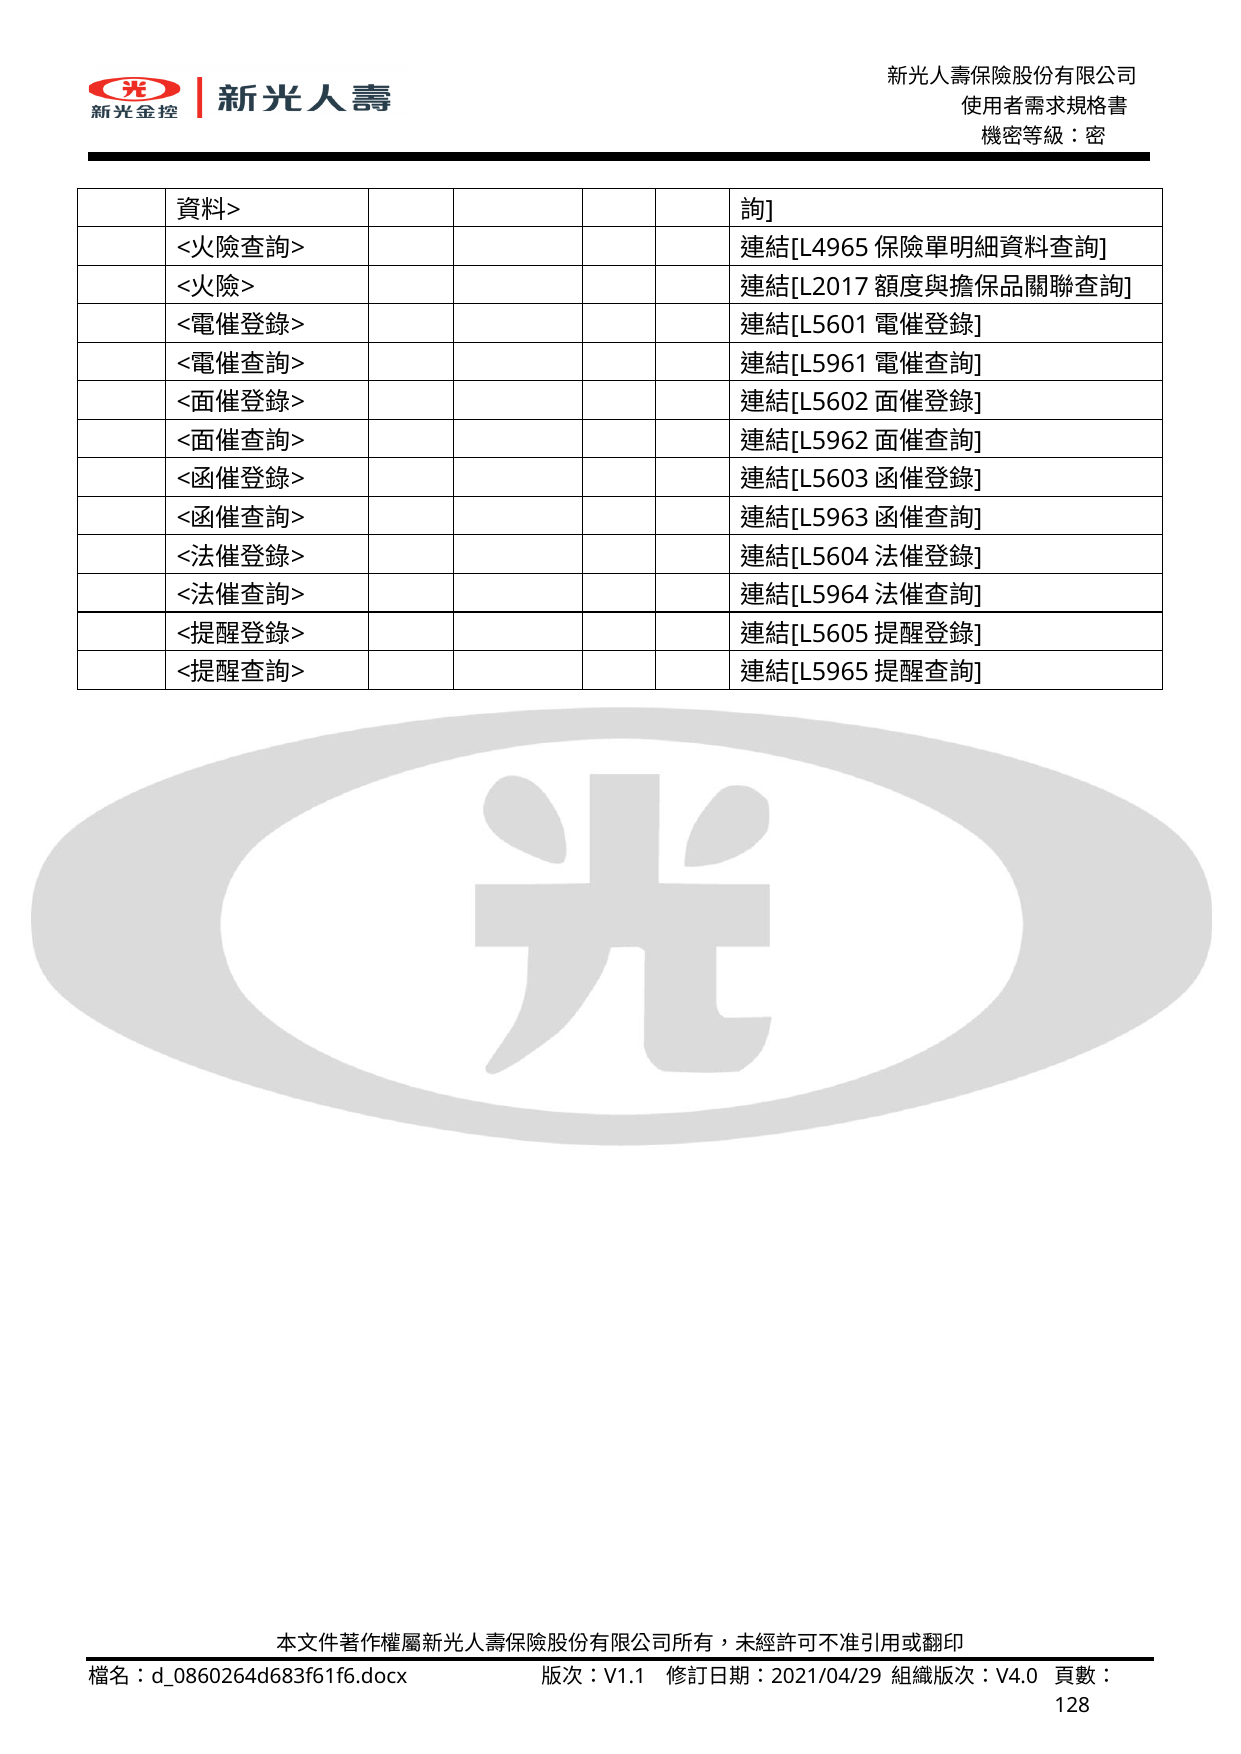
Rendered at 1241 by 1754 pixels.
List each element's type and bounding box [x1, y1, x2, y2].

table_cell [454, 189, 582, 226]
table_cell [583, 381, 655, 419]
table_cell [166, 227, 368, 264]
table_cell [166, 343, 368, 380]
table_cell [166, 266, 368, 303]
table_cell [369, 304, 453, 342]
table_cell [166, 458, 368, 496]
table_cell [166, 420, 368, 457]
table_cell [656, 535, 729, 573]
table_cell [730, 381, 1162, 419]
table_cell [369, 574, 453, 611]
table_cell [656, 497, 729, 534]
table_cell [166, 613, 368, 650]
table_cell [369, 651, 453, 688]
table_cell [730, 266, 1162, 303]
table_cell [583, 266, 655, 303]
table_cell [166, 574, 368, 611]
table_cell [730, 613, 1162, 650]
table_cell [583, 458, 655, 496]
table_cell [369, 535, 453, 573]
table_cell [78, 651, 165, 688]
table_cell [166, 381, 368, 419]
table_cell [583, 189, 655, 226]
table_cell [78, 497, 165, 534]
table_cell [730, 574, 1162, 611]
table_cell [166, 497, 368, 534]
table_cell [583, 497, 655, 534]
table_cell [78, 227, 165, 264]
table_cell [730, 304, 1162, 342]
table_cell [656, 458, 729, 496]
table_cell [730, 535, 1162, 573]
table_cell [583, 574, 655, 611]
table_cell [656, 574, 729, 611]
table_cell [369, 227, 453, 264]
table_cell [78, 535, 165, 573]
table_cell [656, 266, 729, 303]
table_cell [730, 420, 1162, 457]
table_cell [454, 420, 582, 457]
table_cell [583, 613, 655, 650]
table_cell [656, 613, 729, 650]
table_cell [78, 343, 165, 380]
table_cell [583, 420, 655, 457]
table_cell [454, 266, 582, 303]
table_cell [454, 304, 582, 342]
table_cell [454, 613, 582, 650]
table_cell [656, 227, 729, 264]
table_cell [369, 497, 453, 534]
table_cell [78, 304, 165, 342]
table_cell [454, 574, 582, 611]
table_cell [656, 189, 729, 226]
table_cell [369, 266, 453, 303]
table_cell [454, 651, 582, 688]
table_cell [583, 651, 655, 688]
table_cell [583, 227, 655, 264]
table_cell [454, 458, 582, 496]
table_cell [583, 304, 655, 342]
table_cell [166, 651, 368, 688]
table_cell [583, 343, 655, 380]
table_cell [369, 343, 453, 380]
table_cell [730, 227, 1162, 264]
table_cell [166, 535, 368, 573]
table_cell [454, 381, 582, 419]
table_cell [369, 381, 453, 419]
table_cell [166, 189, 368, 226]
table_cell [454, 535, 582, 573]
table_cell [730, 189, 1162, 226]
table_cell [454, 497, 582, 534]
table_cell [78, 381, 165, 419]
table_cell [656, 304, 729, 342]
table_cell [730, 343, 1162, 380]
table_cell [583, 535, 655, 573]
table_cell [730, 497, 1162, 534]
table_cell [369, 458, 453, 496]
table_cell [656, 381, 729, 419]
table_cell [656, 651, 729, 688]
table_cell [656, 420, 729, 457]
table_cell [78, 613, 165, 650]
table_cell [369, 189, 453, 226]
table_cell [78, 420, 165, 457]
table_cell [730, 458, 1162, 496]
picture [88, 61, 414, 118]
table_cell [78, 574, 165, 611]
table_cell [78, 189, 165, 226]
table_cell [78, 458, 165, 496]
picture [25, 699, 1215, 1152]
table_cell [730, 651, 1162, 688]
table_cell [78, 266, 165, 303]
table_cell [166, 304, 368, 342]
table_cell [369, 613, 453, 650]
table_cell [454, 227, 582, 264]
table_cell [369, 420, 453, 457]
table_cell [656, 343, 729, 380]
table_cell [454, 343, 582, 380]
